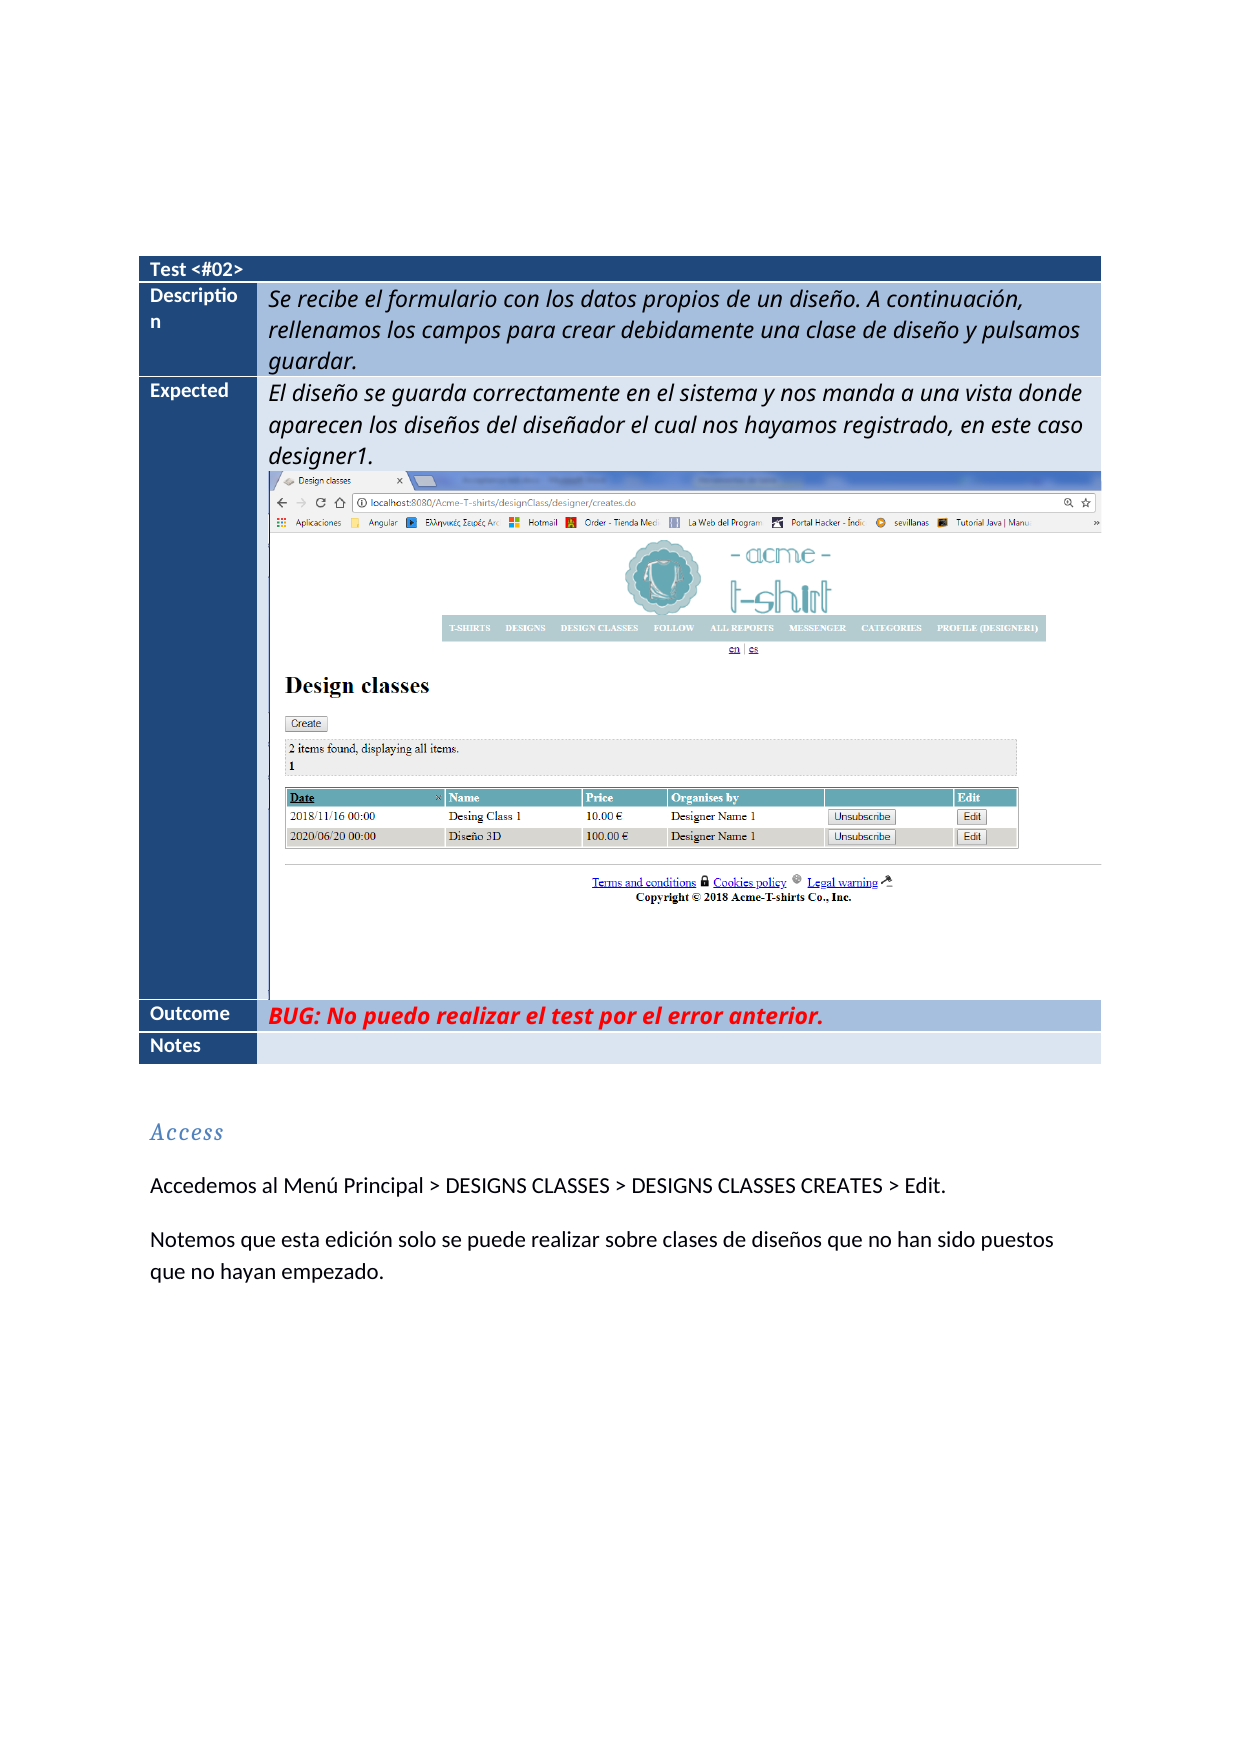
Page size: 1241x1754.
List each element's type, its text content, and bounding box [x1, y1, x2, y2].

table_cell Se recibe el formulario con los datos propios de un diseño. A continuación, rellenamos los campos para crear debidamente una clase de diseño y pulsamos guardar. [257, 283, 1101, 376]
table_cell Description [139, 283, 257, 376]
table_cell Notes [139, 1033, 257, 1064]
table_cell Outcome [139, 1000, 257, 1031]
table_cell BUG: No puedo realizar el test por el error anterior. [257, 1000, 1101, 1031]
table_cell El diseño se guarda correctamente en el sistema y nos manda a una vista donde aparecen los diseños del diseñador el cual nos hayamos registrado, en este caso designer1. [257, 377, 1101, 999]
picture [268, 471, 1102, 1000]
table_cell [257, 1033, 1101, 1064]
text Notemos que esta edición solo se puede realizar sobre clases de diseños que no han sido puestos que no hayan empezado. [150, 1225, 1090, 1285]
subtitle Access [150, 1118, 1090, 1147]
text Accedemos al Menú Principal > DESIGNS CLASSES > DESIGNS CLASSES CREATES > Edit. [150, 1172, 1090, 1200]
table_cell Expected [139, 377, 257, 999]
table_header Test <#02> [139, 256, 1101, 281]
